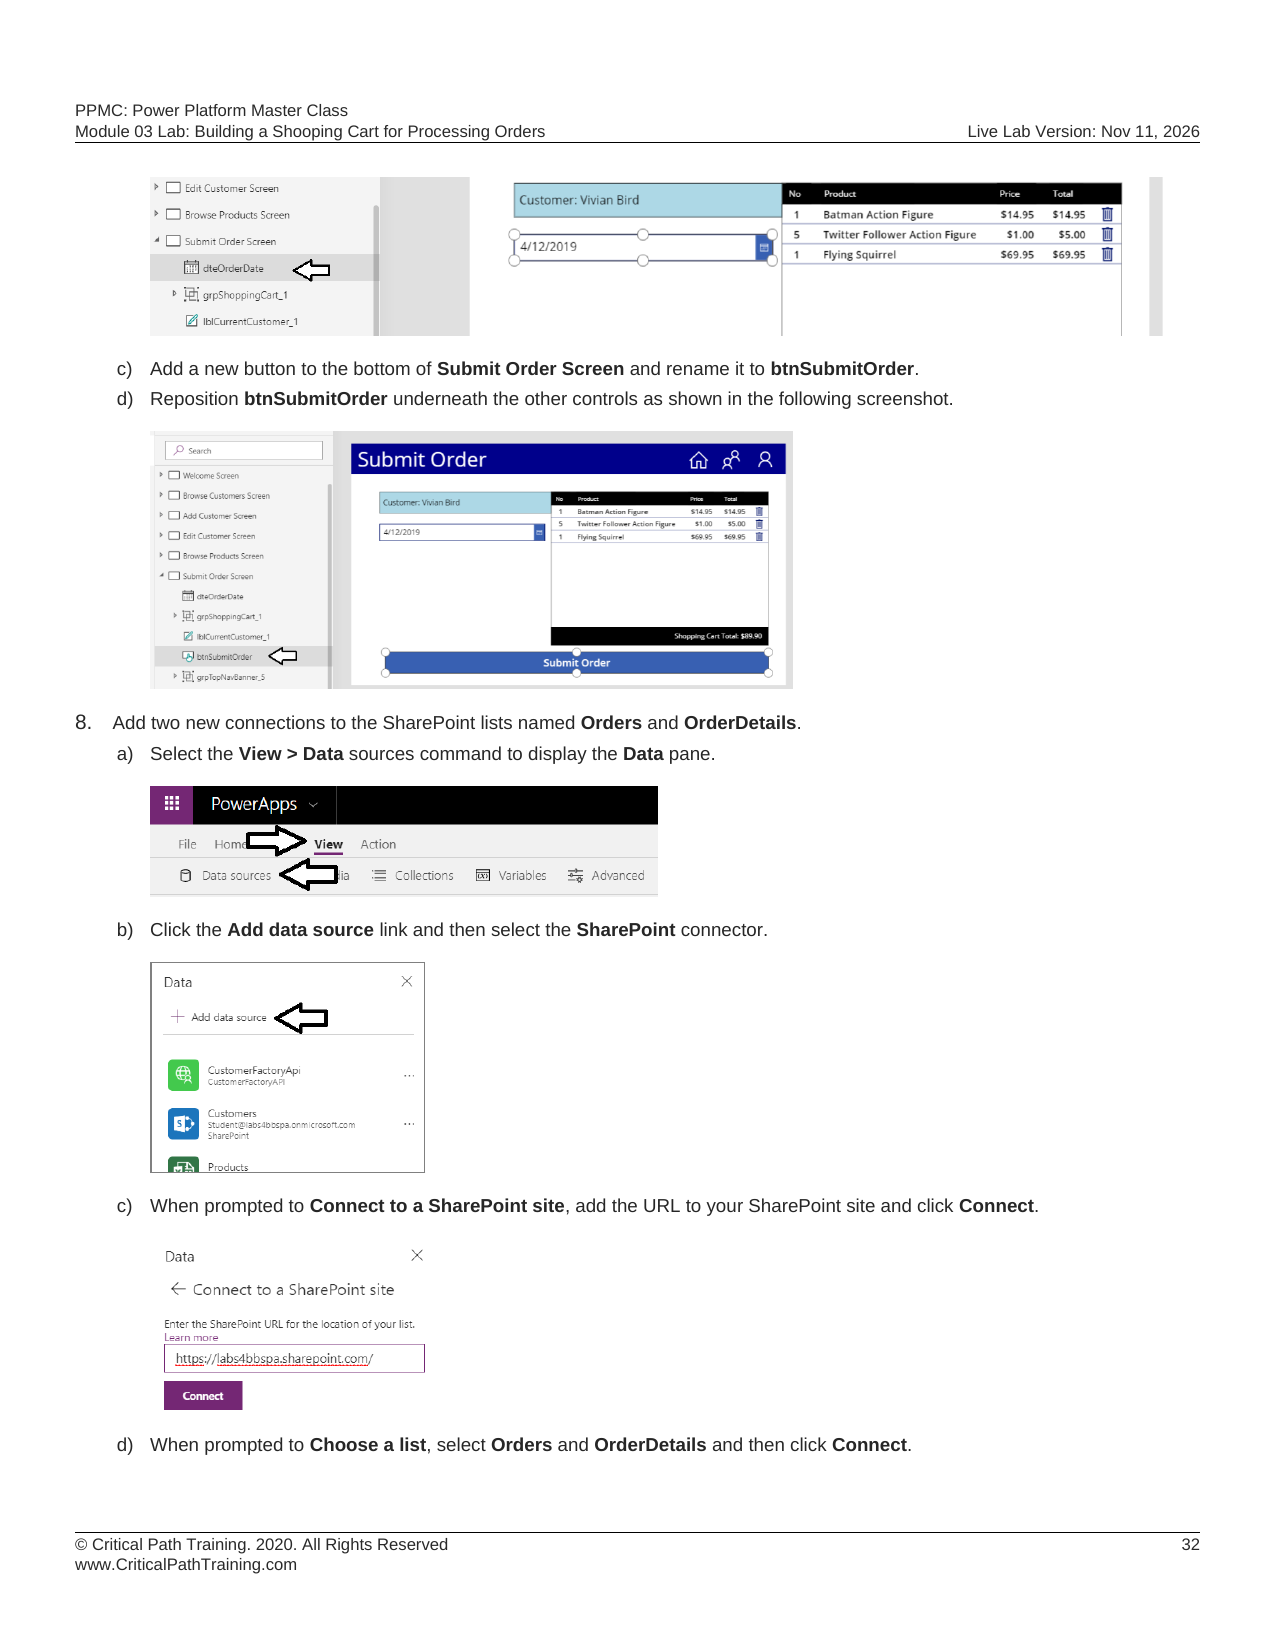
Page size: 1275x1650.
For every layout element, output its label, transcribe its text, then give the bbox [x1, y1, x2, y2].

text Click the Add data source link and then select the SharePoint connector. [117, 918, 1200, 940]
text Add a new button to the bottom of Submit Order Screen and rename it to btnSubmitOrder. [117, 358, 1200, 379]
text When prompted to Choose a list, select Orders and OrderDetails and then click Connect. [117, 1434, 1200, 1455]
text Reposition btnSubmitOrder underneath the other controls as shown in the following screenshot. [117, 388, 1200, 409]
picture [150, 786, 658, 897]
picture [150, 1238, 435, 1412]
picture [150, 177, 1163, 336]
text Select the View > Data sources command to display the Data pane. [117, 742, 1200, 764]
picture [150, 431, 793, 689]
text Add two new connections to the SharePoint lists named Orders and OrderDetails. [75, 710, 1200, 734]
picture [152, 963, 424, 1172]
text When prompted to Connect to a SharePoint site, add the URL to your SharePoint site and click Connect. [117, 1195, 1200, 1216]
